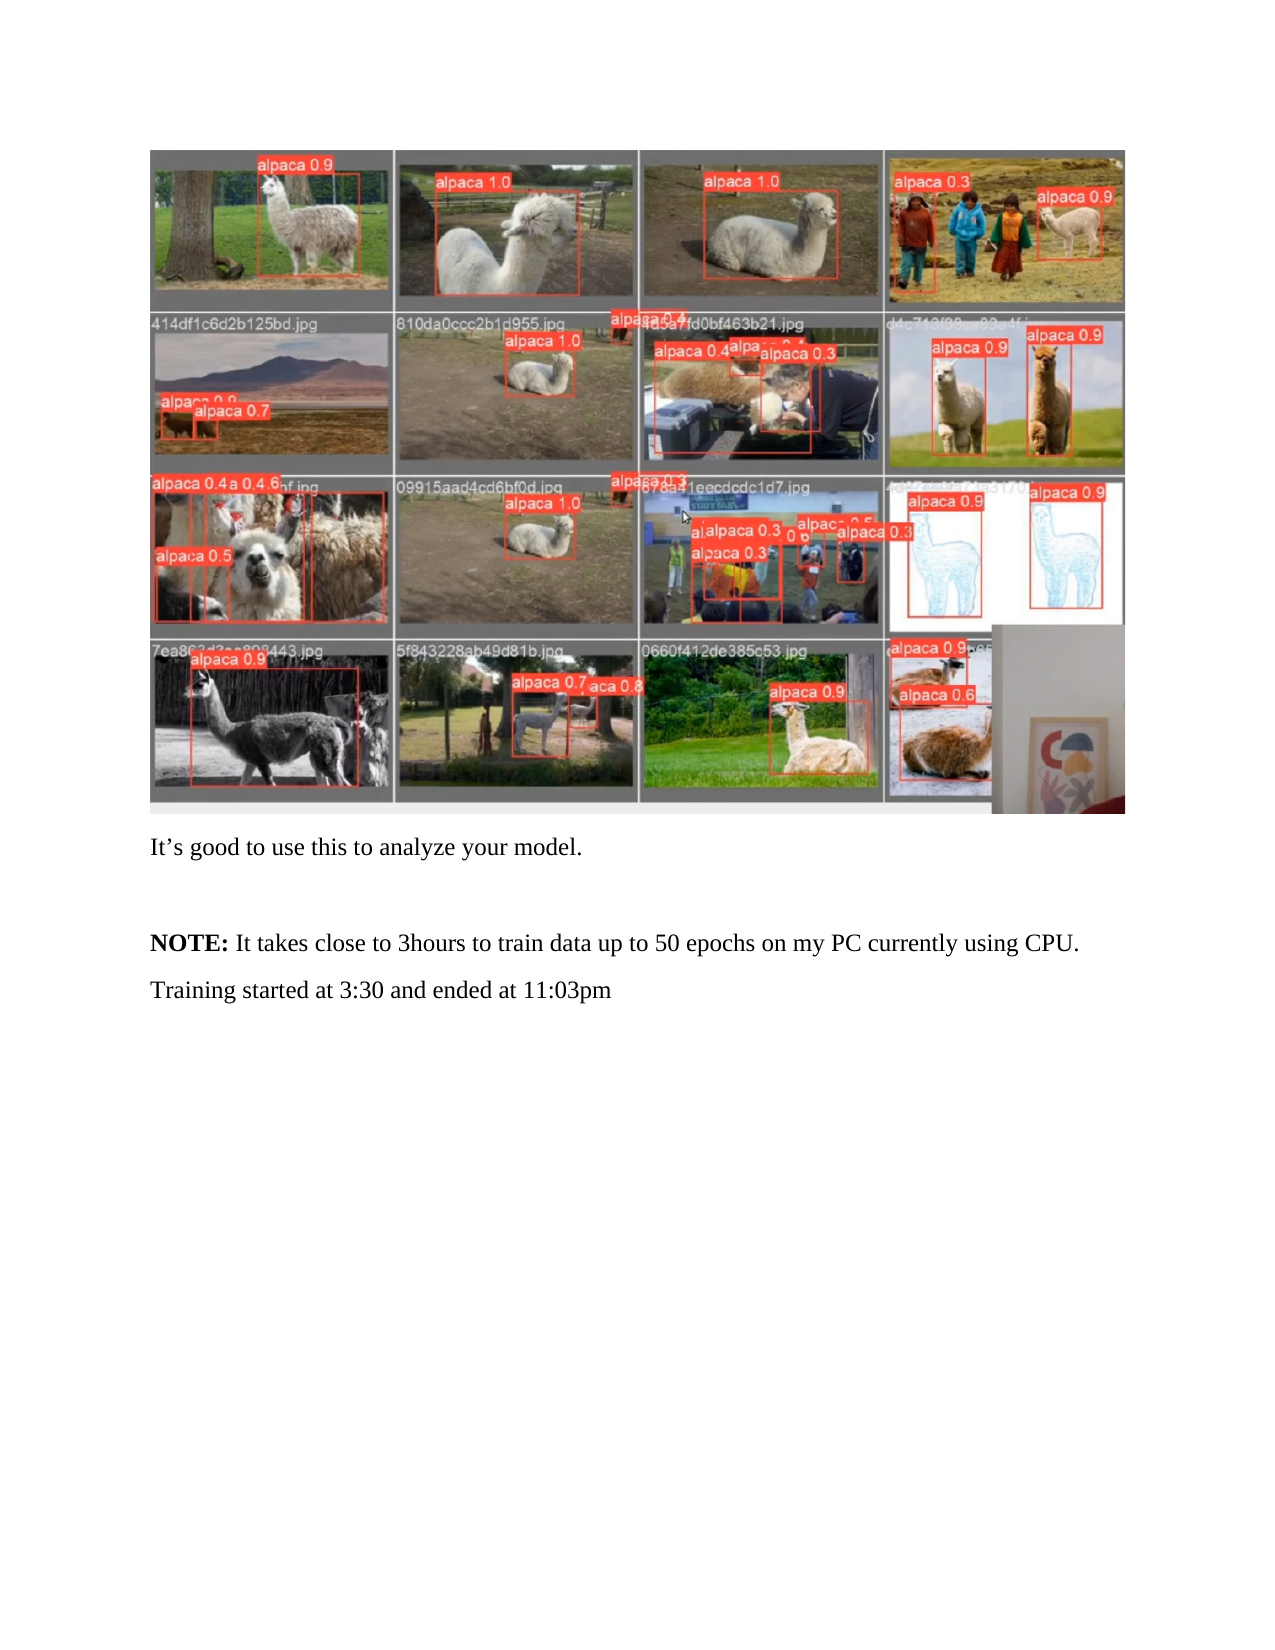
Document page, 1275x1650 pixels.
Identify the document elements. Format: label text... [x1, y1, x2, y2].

text It’s good to use this to analyze your model. [150, 832, 1125, 861]
text NOTE: It takes close to 3hours to train data up to 50 epochs on my PC currently using CPU. [150, 928, 1125, 956]
picture [150, 150, 1125, 814]
text Training started at 3:30 and ended at 11:03pm [150, 975, 1125, 1004]
